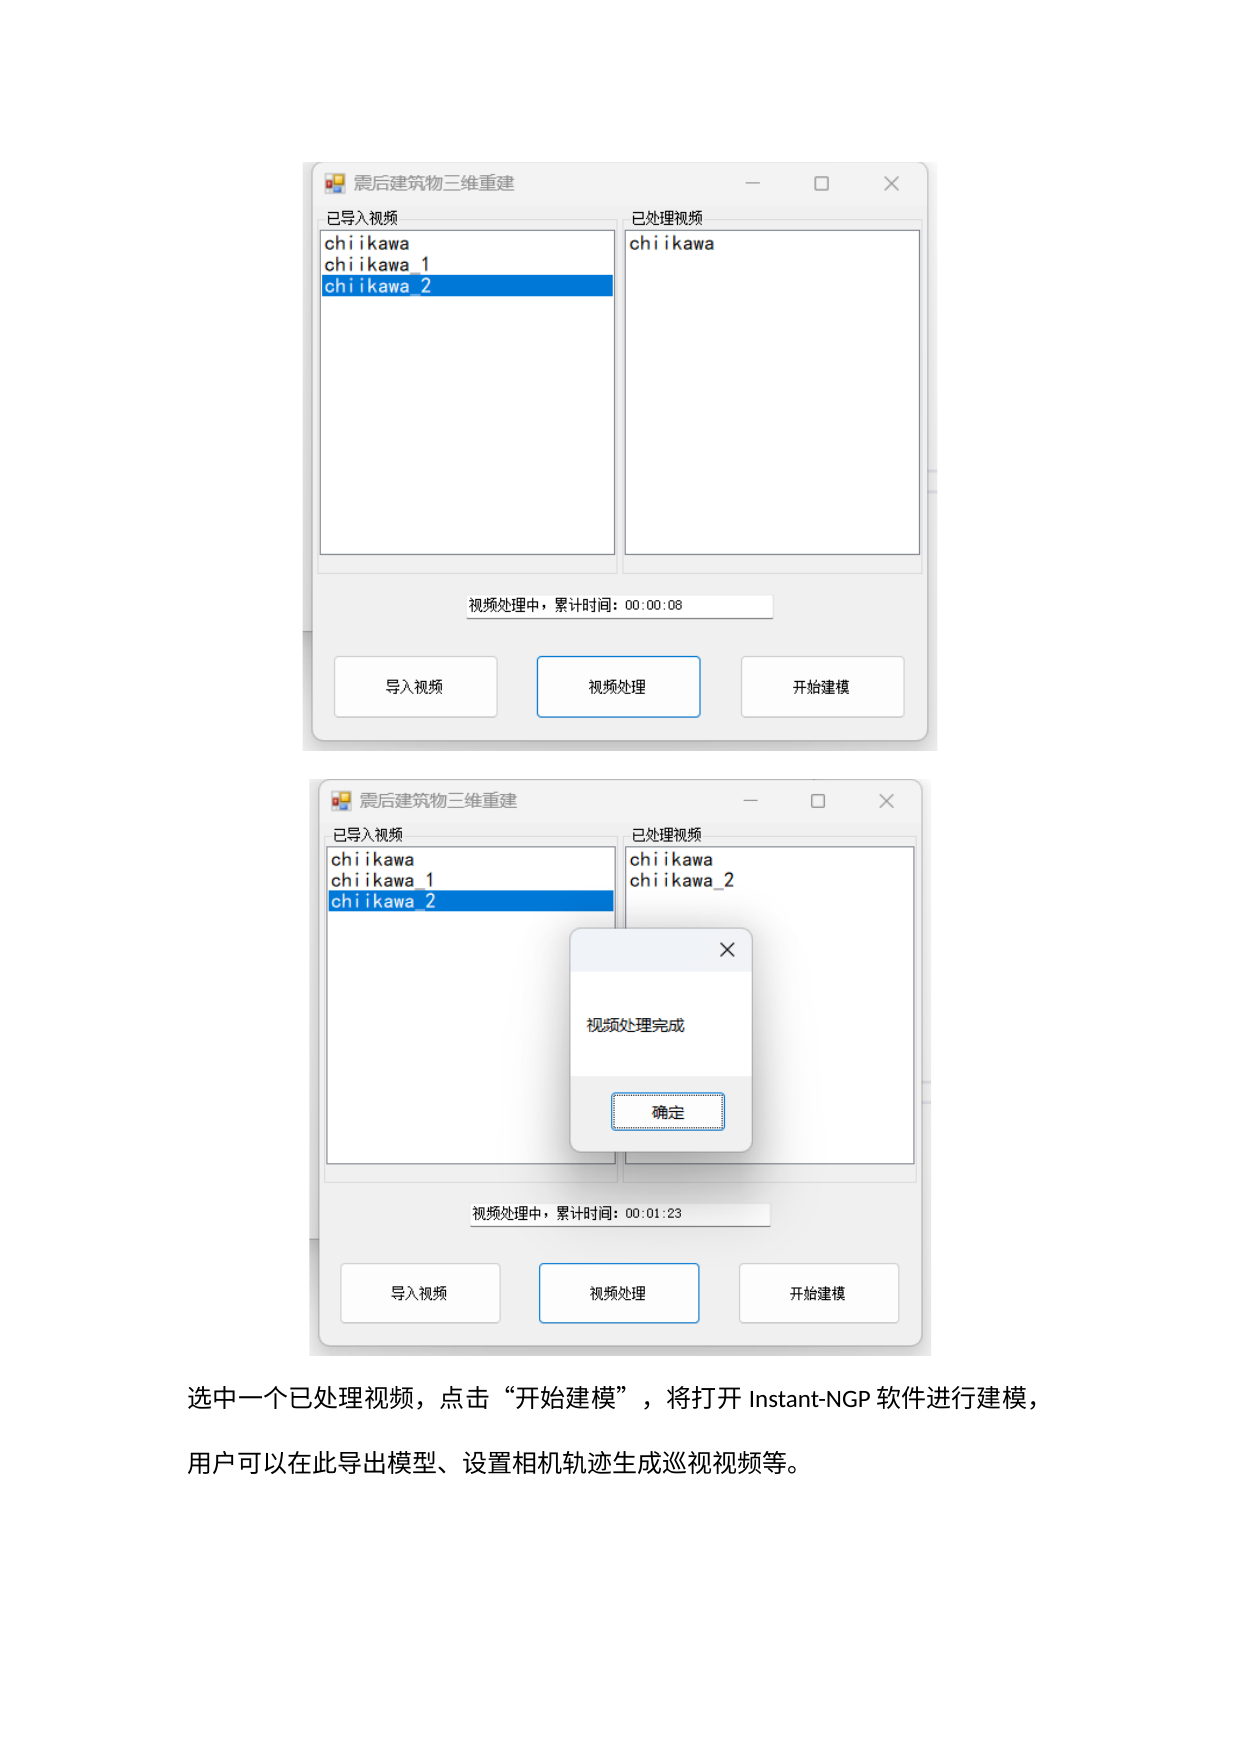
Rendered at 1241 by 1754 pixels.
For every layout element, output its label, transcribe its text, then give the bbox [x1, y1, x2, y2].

picture [302, 162, 938, 751]
text 选中一个已处理视频，点击“开始建模”，将打开Instant-NGP软件进行建模，用户可以在此导出模型、设置相机轨迹生成巡视视频等。 [187, 1364, 1053, 1494]
picture [309, 779, 932, 1356]
